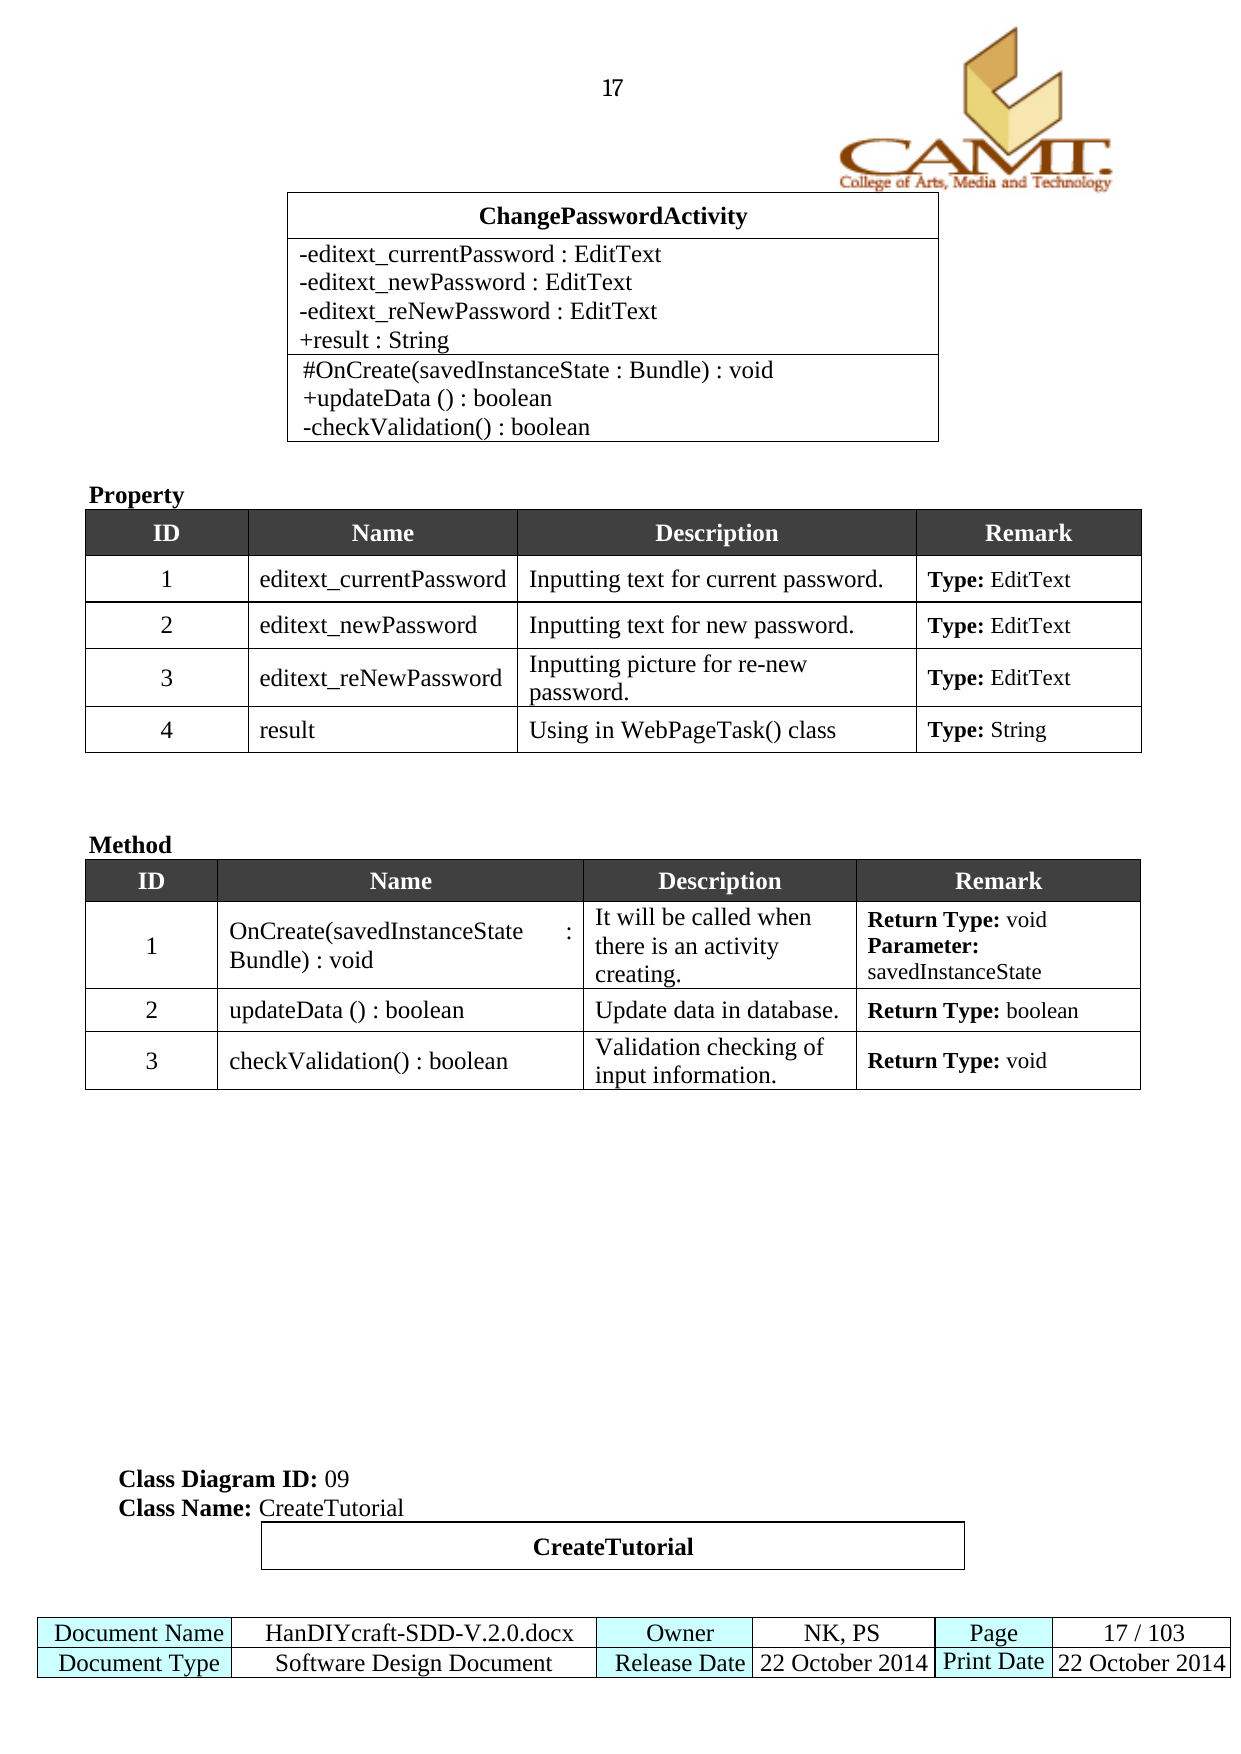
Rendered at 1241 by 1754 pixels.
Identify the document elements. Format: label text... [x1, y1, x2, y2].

table_cell updateData () : boolean [218, 989, 583, 1031]
table_cell Inputting picture for re-new password. [518, 649, 916, 706]
table_cell 4 [86, 707, 248, 752]
table_header ChangePasswordActivity [288, 193, 938, 238]
table_cell Type: EditText [917, 556, 1141, 601]
table_header CreateTutorial [262, 1523, 964, 1569]
table_header ID [86, 510, 248, 555]
table_header Name [249, 510, 517, 555]
table_cell 3 [86, 1032, 217, 1089]
picture [755, 18, 1221, 207]
table_cell -editext_currentPassword : EditText -editext_newPassword : EditText -editext_reNewPassword : EditText +result : String [288, 239, 938, 354]
table_cell 3 [86, 649, 248, 706]
table_cell Return Type: void [857, 1032, 1140, 1089]
table_cell Using in WebPageTask() class [518, 707, 916, 752]
table_cell #OnCreate(savedInstanceState : Bundle) : void +updateData () : boolean -checkValidation() : boolean [288, 355, 938, 441]
table_cell editext_newPassword [249, 603, 517, 648]
table_header Remark [857, 860, 1140, 901]
table_header Name [218, 860, 583, 901]
table_cell editext_currentPassword [249, 556, 517, 601]
list Method [88, 830, 1108, 859]
table_cell Type: EditText [917, 649, 1141, 706]
text Class Name: CreateTutorial [118, 1493, 1108, 1521]
table_cell Inputting text for current password. [518, 556, 916, 601]
table_cell It will be called when there is an activity creating. [584, 902, 856, 988]
table_header Description [518, 510, 916, 555]
table_cell Type: EditText [917, 603, 1141, 648]
table_cell 1 [86, 556, 248, 601]
table_header Remark [917, 510, 1141, 555]
table_cell Validation checking of input information. [584, 1032, 856, 1089]
table_header Description [584, 860, 856, 901]
table_header ID [86, 860, 217, 901]
table_cell Return Type: void Parameter: savedInstanceState [857, 902, 1140, 988]
table_cell Type: String [917, 707, 1141, 752]
table_cell 2 [86, 989, 217, 1031]
table_cell editext_reNewPassword [249, 649, 517, 706]
text Class Diagram ID: 09 [118, 1464, 1108, 1493]
table_cell Return Type: boolean [857, 989, 1140, 1031]
table_cell OnCreate(savedInstanceState : Bundle) : void [218, 902, 583, 988]
table_cell result [249, 707, 517, 752]
list Property [88, 480, 1108, 509]
table_cell checkValidation() : boolean [218, 1032, 583, 1089]
table_cell 2 [86, 603, 248, 648]
table_cell Inputting text for new password. [518, 603, 916, 648]
table_cell 1 [86, 902, 217, 988]
table_cell Update data in database. [584, 989, 856, 1031]
